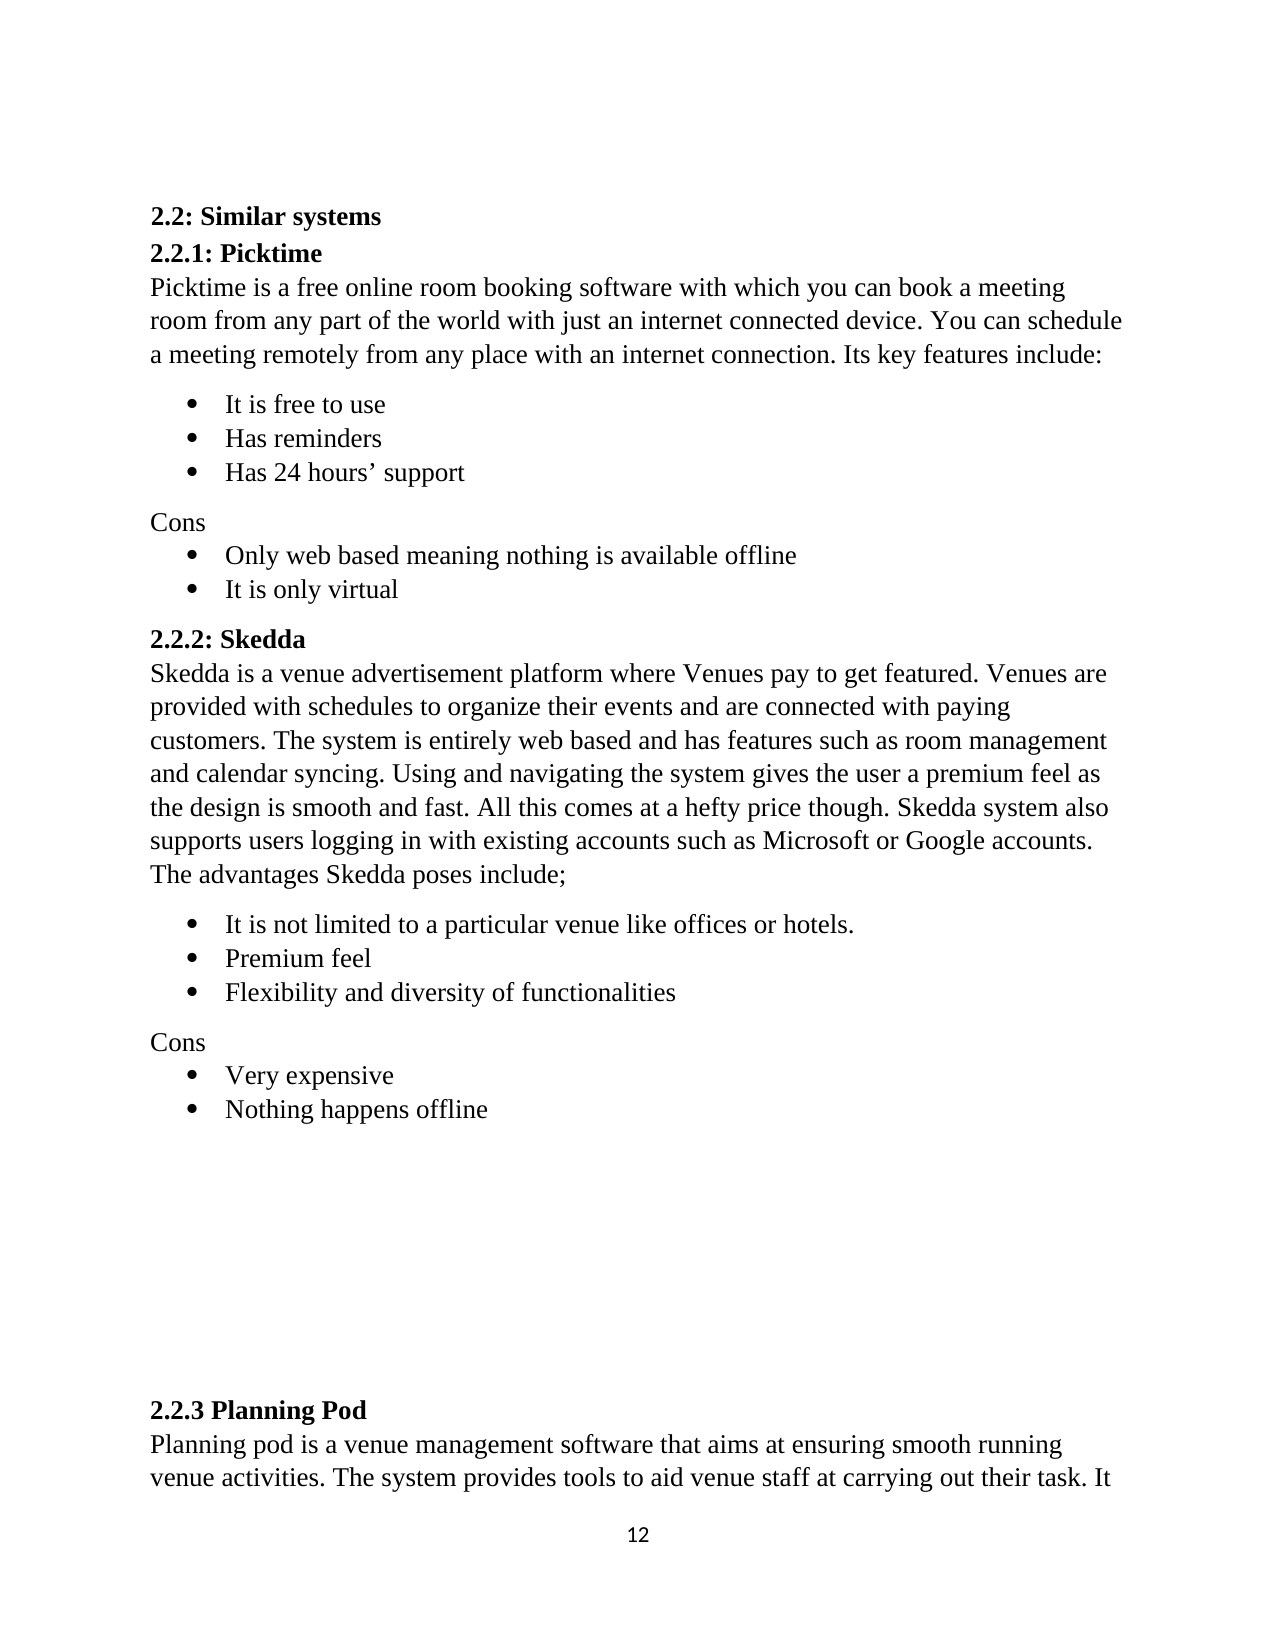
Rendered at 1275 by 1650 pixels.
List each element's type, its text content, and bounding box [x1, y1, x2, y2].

subtitle 2.2.2: Skedda [150, 623, 1125, 654]
subtitle Cons [150, 1026, 936, 1057]
list Flexibility and diversity of functionalities [187, 976, 1125, 1007]
list It is free to use [187, 388, 1125, 419]
subtitle 2.2.1: Picktime [150, 237, 1125, 268]
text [150, 1428, 1125, 1492]
text Skedda is a venue advertisement platform where Venues pay to get featured. Venues are provided with schedules to organize their events and are connected with paying customers. The system is entirely web based and has features such as room management and calendar syncing. Using and navigating the system gives the user a premium feel as the design is smooth and fast. All this comes at a hefty price though. Skedda system also supports users logging in with existing accounts such as Microsoft or Google accounts. The advantages Skedda poses include; [150, 657, 1125, 889]
subtitle 2.2: Similar systems [151, 200, 1125, 231]
list It is only virtual [187, 573, 1125, 604]
subtitle 2.2.3 Planning Pod [150, 1394, 1125, 1425]
list Nothing happens offline [187, 1093, 1125, 1124]
list Has reminders [187, 422, 1125, 453]
list Only web based meaning nothing is available offline [187, 539, 1125, 570]
subtitle Cons [150, 506, 936, 537]
text Picktime is a free online room booking software with which you can book a meeting room from any part of the world with just an internet connected device. You can schedule a meeting remotely from any place with an internet connection. Its key features include: [150, 271, 1125, 369]
list Very expensive [187, 1059, 1125, 1090]
list It is not limited to a particular venue like offices or hotels. [187, 908, 1125, 939]
list Has 24 hours’ support [187, 456, 1125, 487]
list Premium feel [187, 942, 1125, 973]
